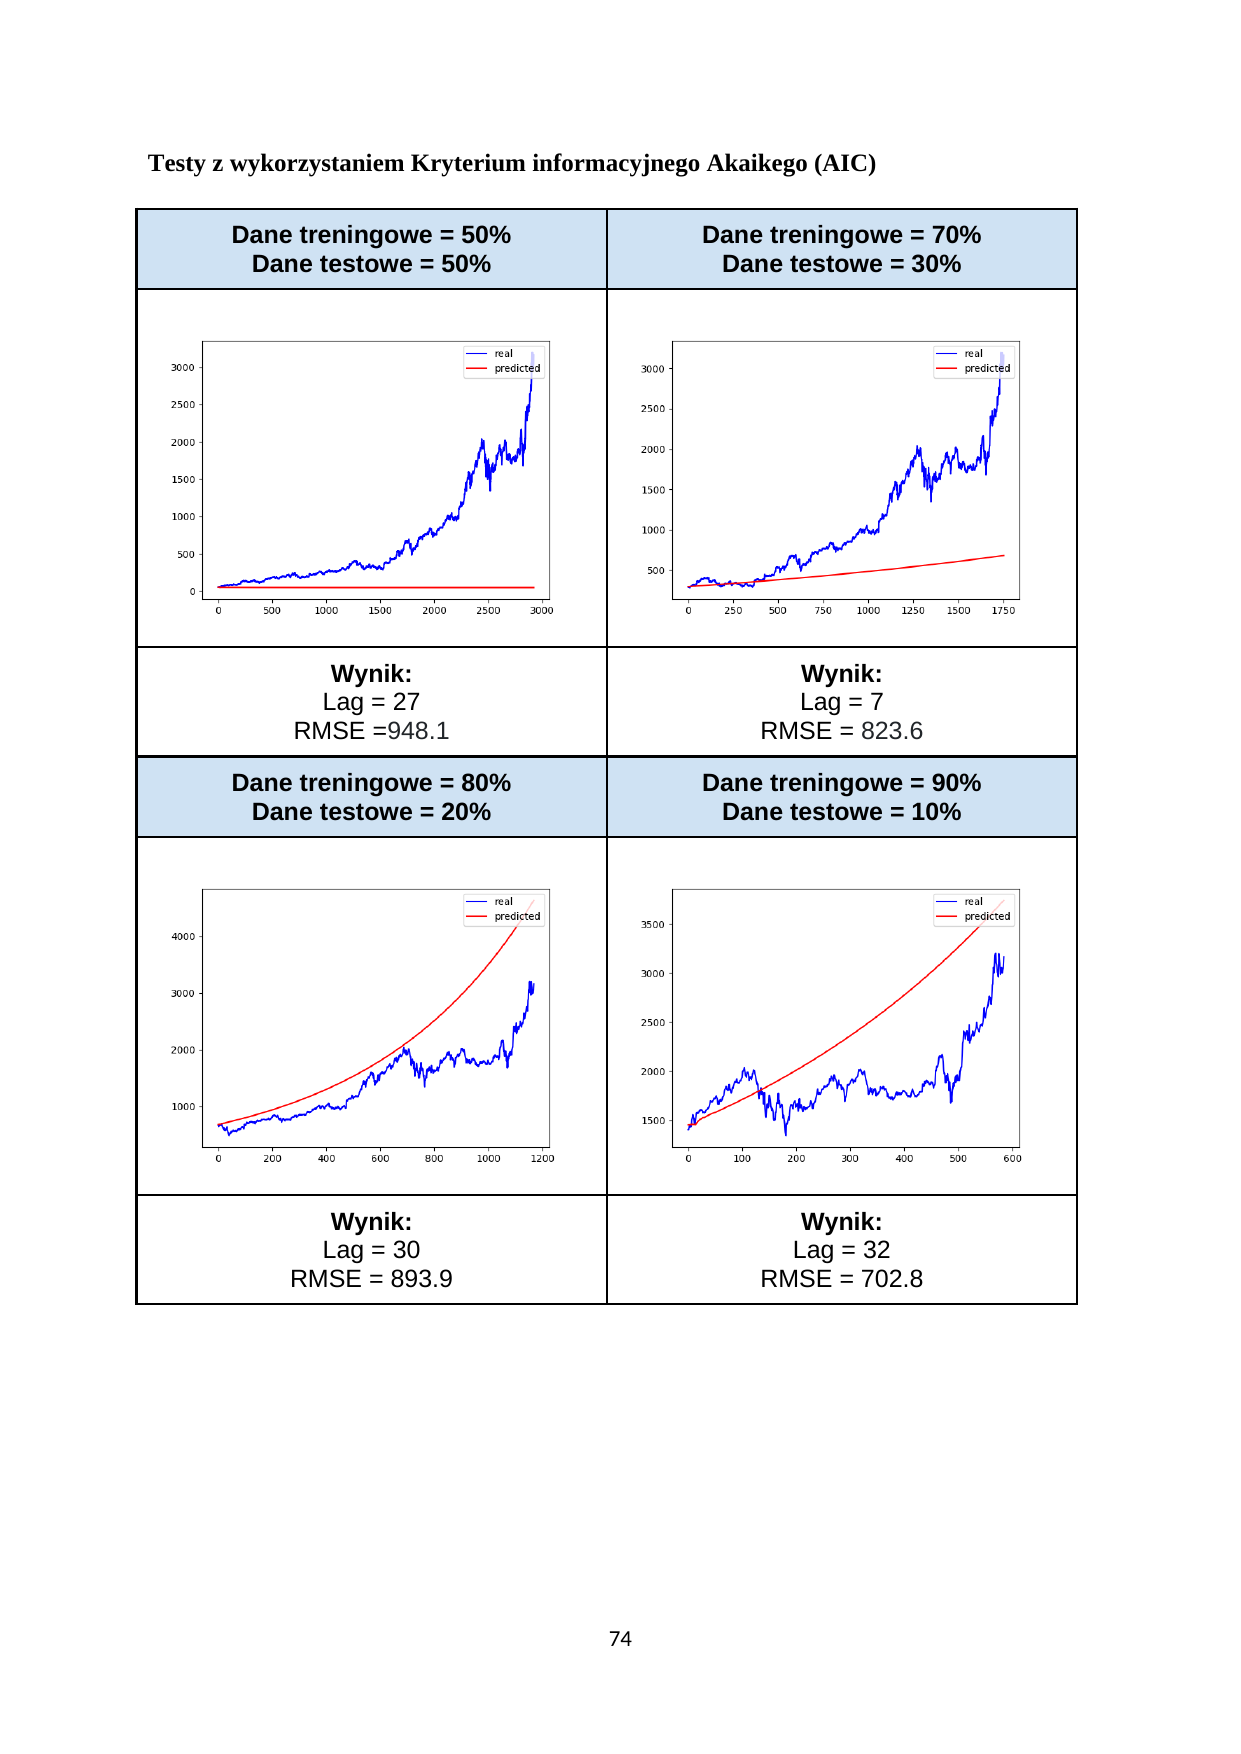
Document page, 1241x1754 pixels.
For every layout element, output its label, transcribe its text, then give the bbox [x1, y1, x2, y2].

table_cell [138, 290, 606, 646]
picture [617, 848, 1064, 1184]
table_cell [608, 838, 1076, 1194]
table_cell Wynik: Lag = 32 RMSE = 702.8 [608, 1196, 1076, 1303]
picture [617, 300, 1064, 636]
table_cell Dane treningowe = 80% Dane testowe = 20% [138, 758, 606, 836]
table_cell [608, 290, 1076, 646]
table_cell Wynik: Lag = 27 RMSE =948.1 [138, 648, 606, 755]
text Testy z wykorzystaniem Kryterium informacyjnego Akaikego (AIC) [148, 148, 1093, 176]
picture [146, 300, 594, 636]
picture [146, 848, 594, 1184]
table_cell Wynik: Lag = 30 RMSE = 893.9 [138, 1196, 606, 1303]
table_cell [138, 838, 606, 1194]
table_header Dane treningowe = 70% Dane testowe = 30% [608, 210, 1076, 288]
table_cell Dane treningowe = 90% Dane testowe = 10% [608, 758, 1076, 836]
table_cell Wynik: Lag = 7 RMSE = 823.6 [608, 648, 1076, 755]
table_header Dane treningowe = 50% Dane testowe = 50% [138, 210, 606, 288]
